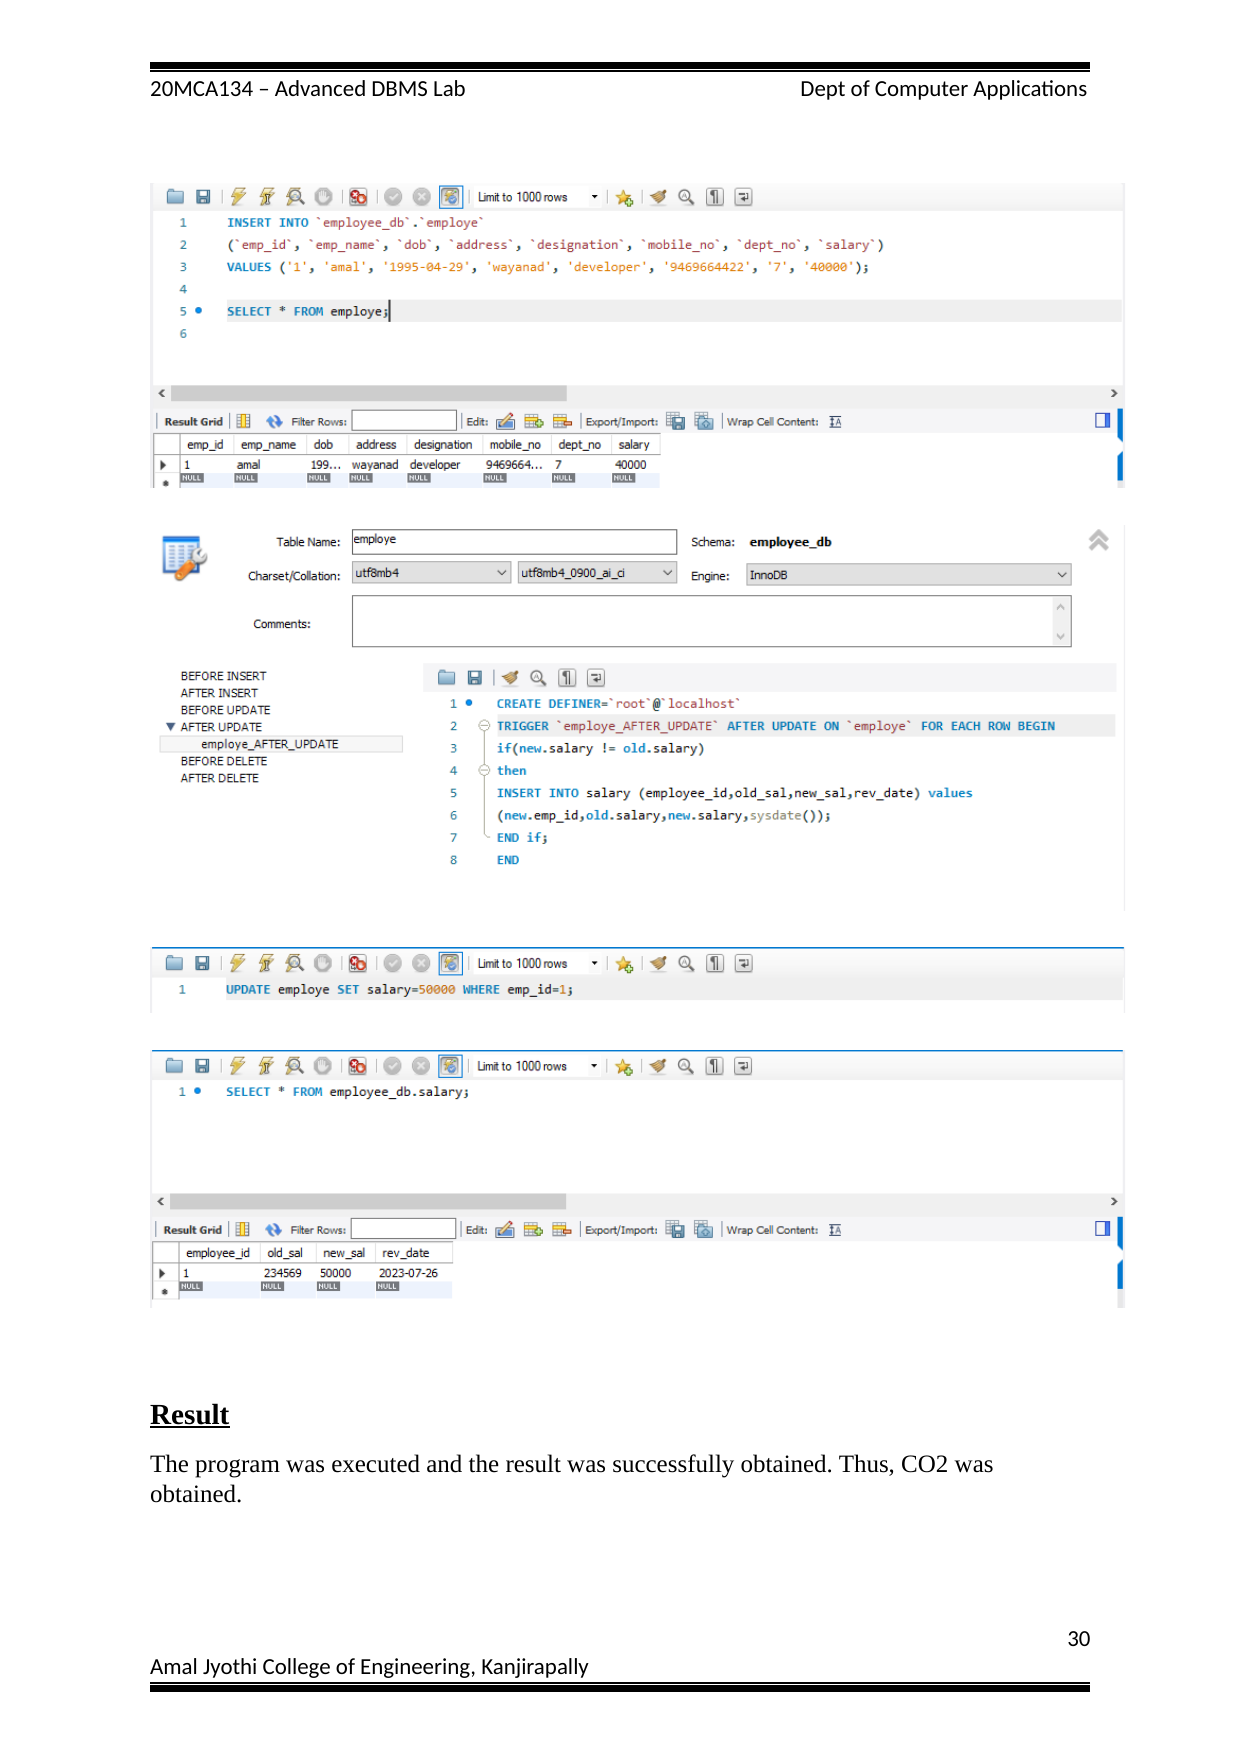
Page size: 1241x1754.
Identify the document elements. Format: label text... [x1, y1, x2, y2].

picture [150, 525, 1125, 911]
picture [150, 947, 1125, 1013]
picture [150, 1050, 1125, 1308]
picture [150, 183, 1125, 488]
text The program was executed and the result was successfully obtained. Thus, CO2 was obtained. [150, 1449, 1090, 1508]
text Result [150, 1397, 1090, 1430]
